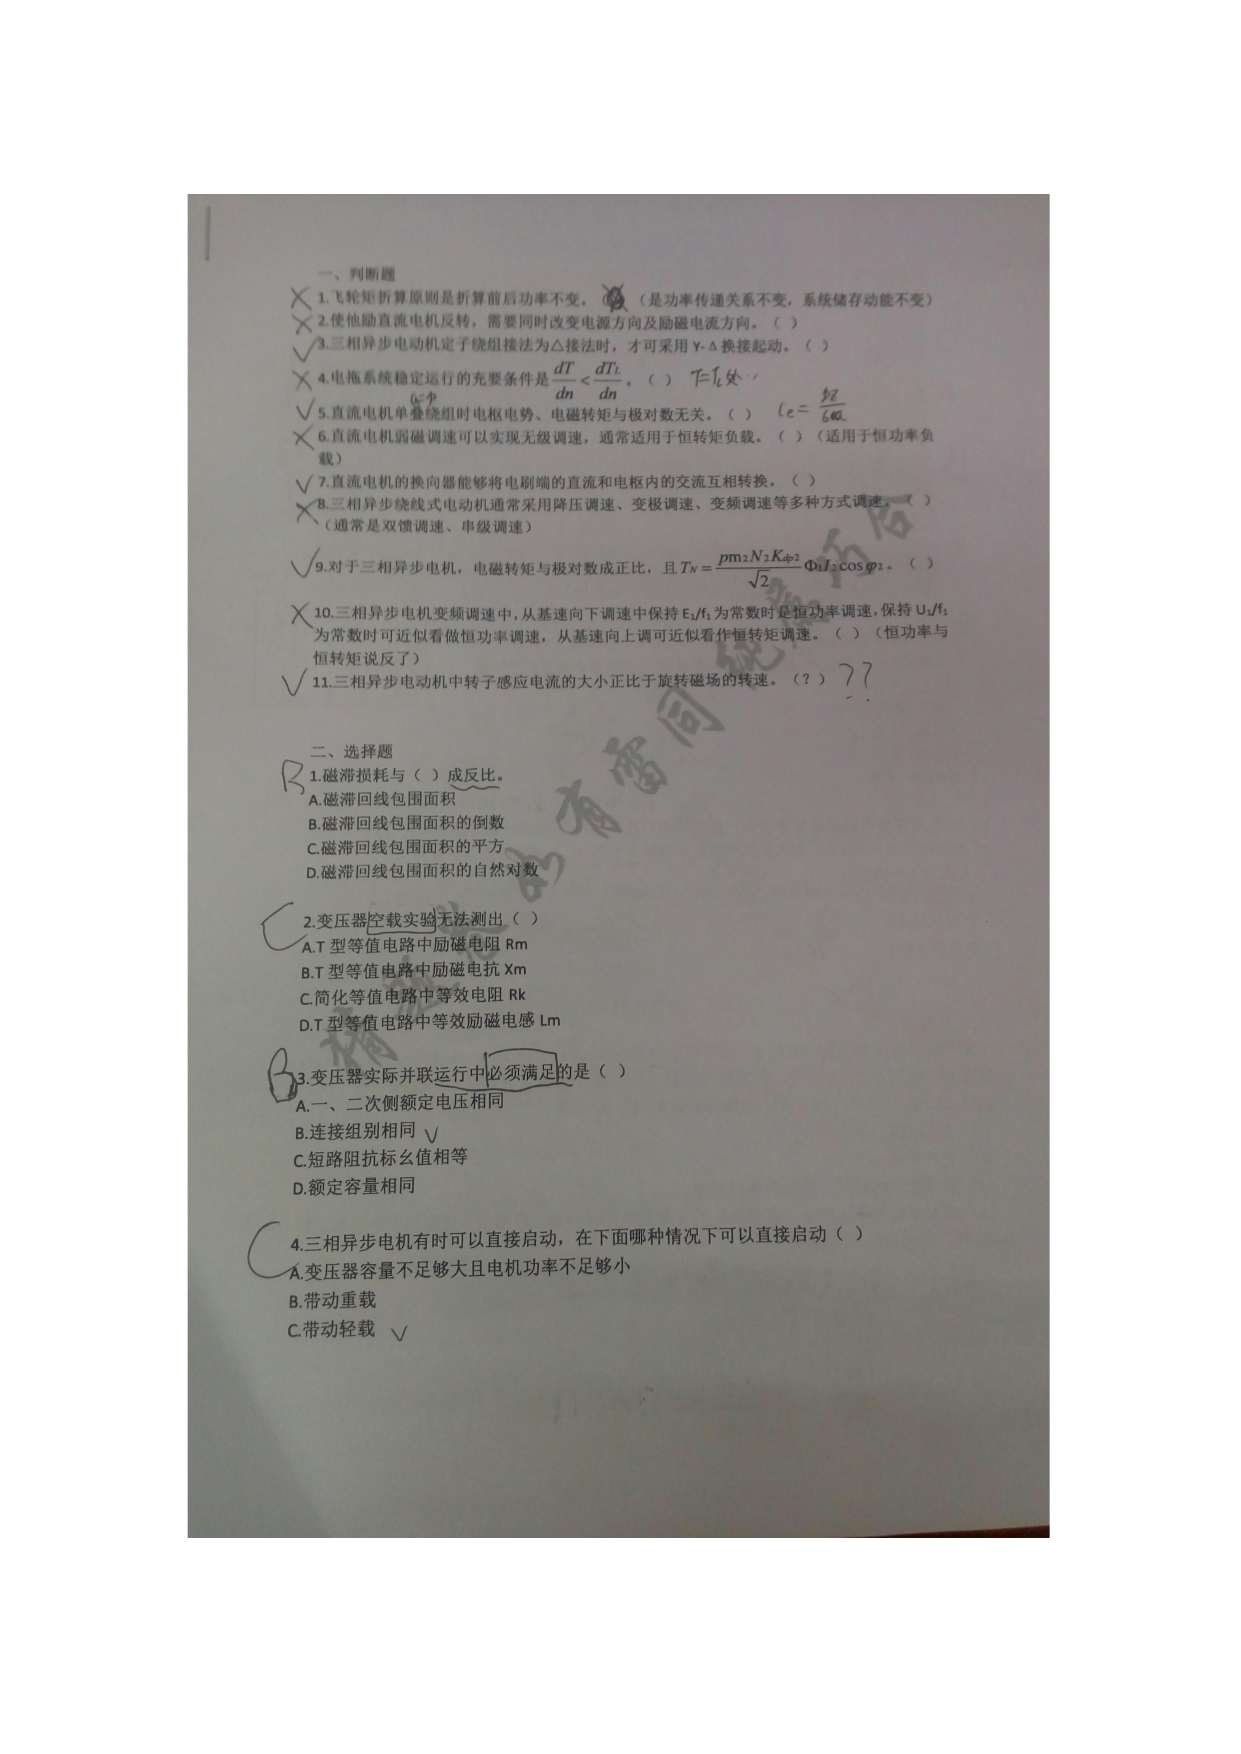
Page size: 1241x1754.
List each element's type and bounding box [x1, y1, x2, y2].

picture [187, 194, 1050, 1538]
